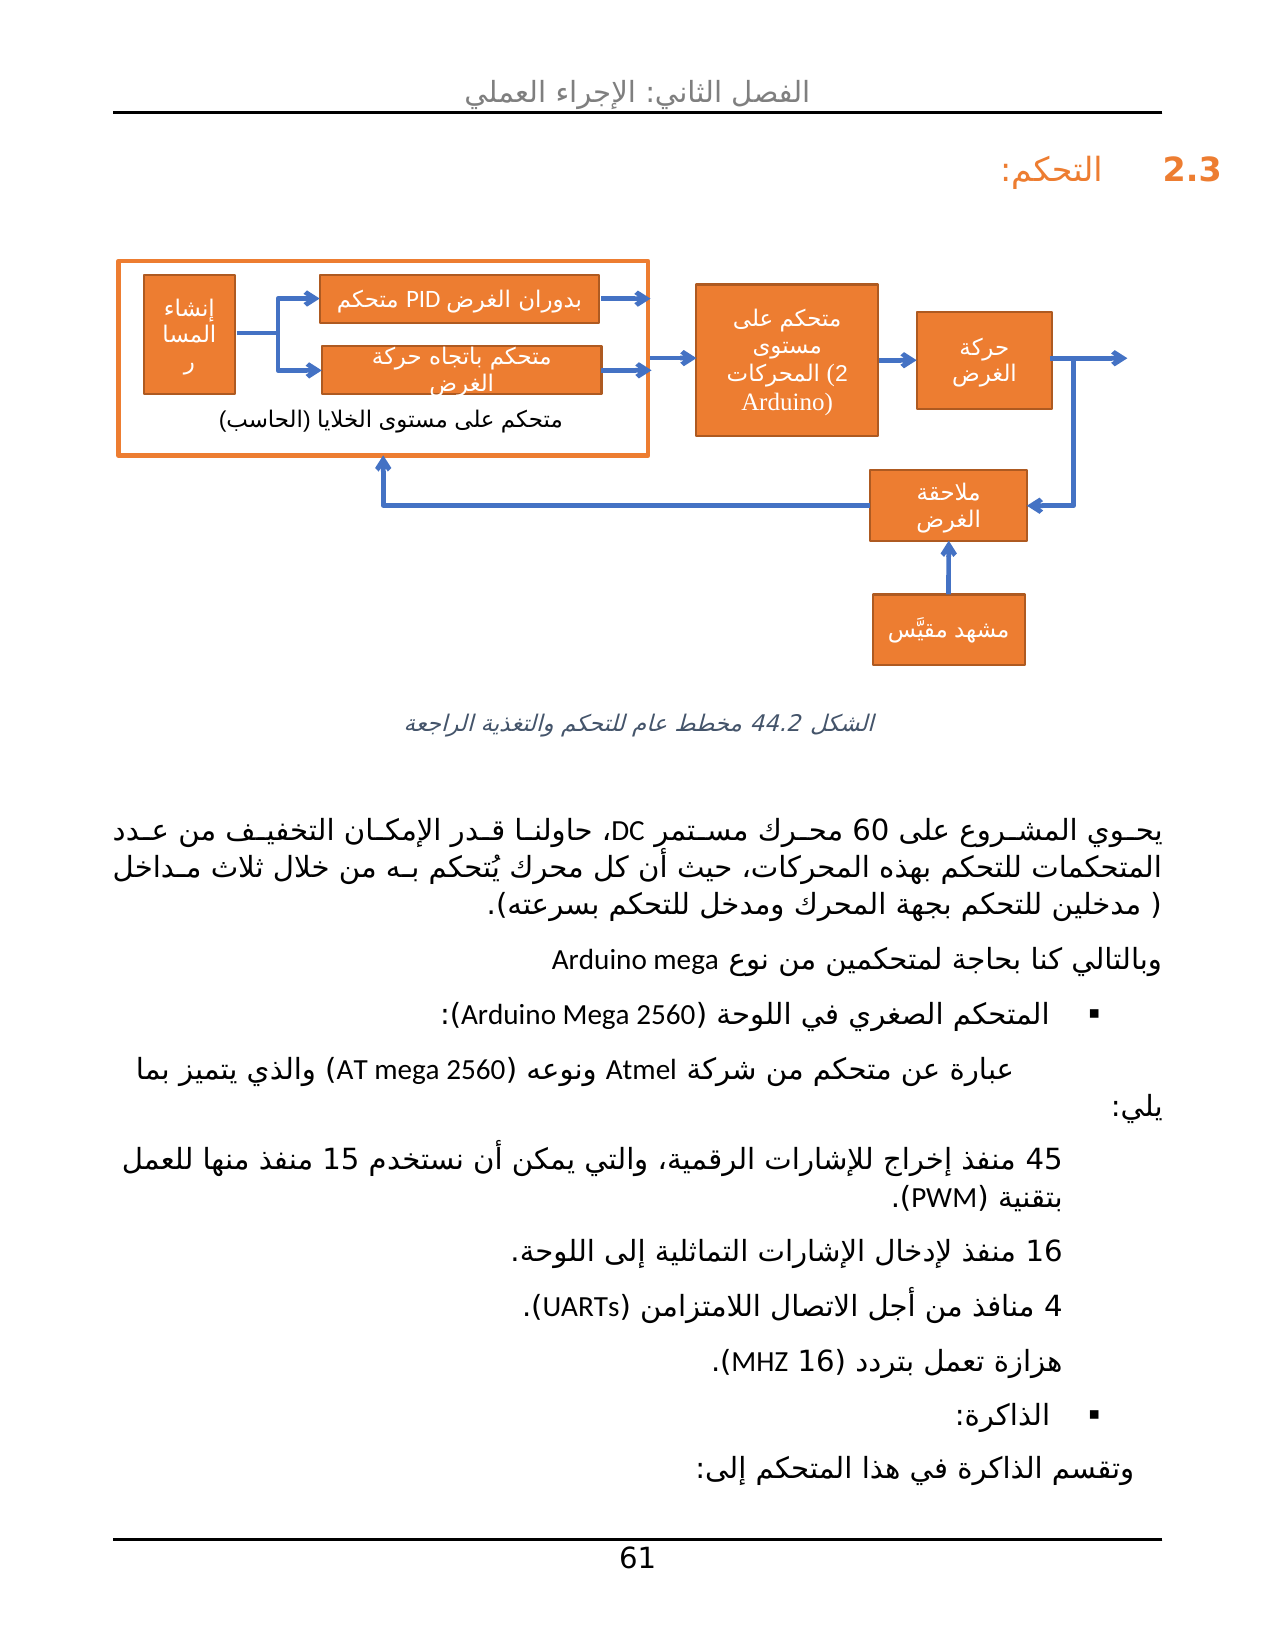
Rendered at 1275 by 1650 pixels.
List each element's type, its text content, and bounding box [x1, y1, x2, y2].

list المتحكم الصغري في اللوحة (Arduino Mega 2560): [112, 996, 1087, 1032]
list الذاكرة: [112, 1398, 1087, 1432]
text يحوي المشروع على 60 محرك مستمر DC، حاولنا قدر الإمكان التخفيف من عدد المتحكمات للتحكم بهذه المحركات، حيث أن كل محرك يُتحكم به من خلال ثلاث مداخل ( مدخلين للتحكم بجهة المحرك ومدخل للتحكم بسرعته). [112, 812, 1162, 921]
text وتقسم الذاكرة في هذا المتحكم إلى: [112, 1451, 1162, 1485]
text 16 منفذ لإدخال الإشارات التماثلية إلى اللوحة. [112, 1234, 1063, 1268]
text 4 منافذ من أجل الاتصال اللامتزامن (UARTs). [112, 1288, 1063, 1323]
text هزازة تعمل بتردد (16 MHZ). [112, 1343, 1063, 1378]
subtitle التحكم: [112, 150, 1162, 189]
text وبالتالي كنا بحاجة لمتحكمين من نوع Arduino mega [112, 941, 1162, 976]
text 45 منفذ إخراج للإشارات الرقمية، والتي يمكن أن نستخدم 15 منفذ منها للعمل بتقنية (PWM). [112, 1143, 1063, 1215]
text عبارة عن متحكم من شركة Atmel ونوعه (AT mega 2560) والذي يتميز بما يلي: [112, 1051, 1162, 1123]
